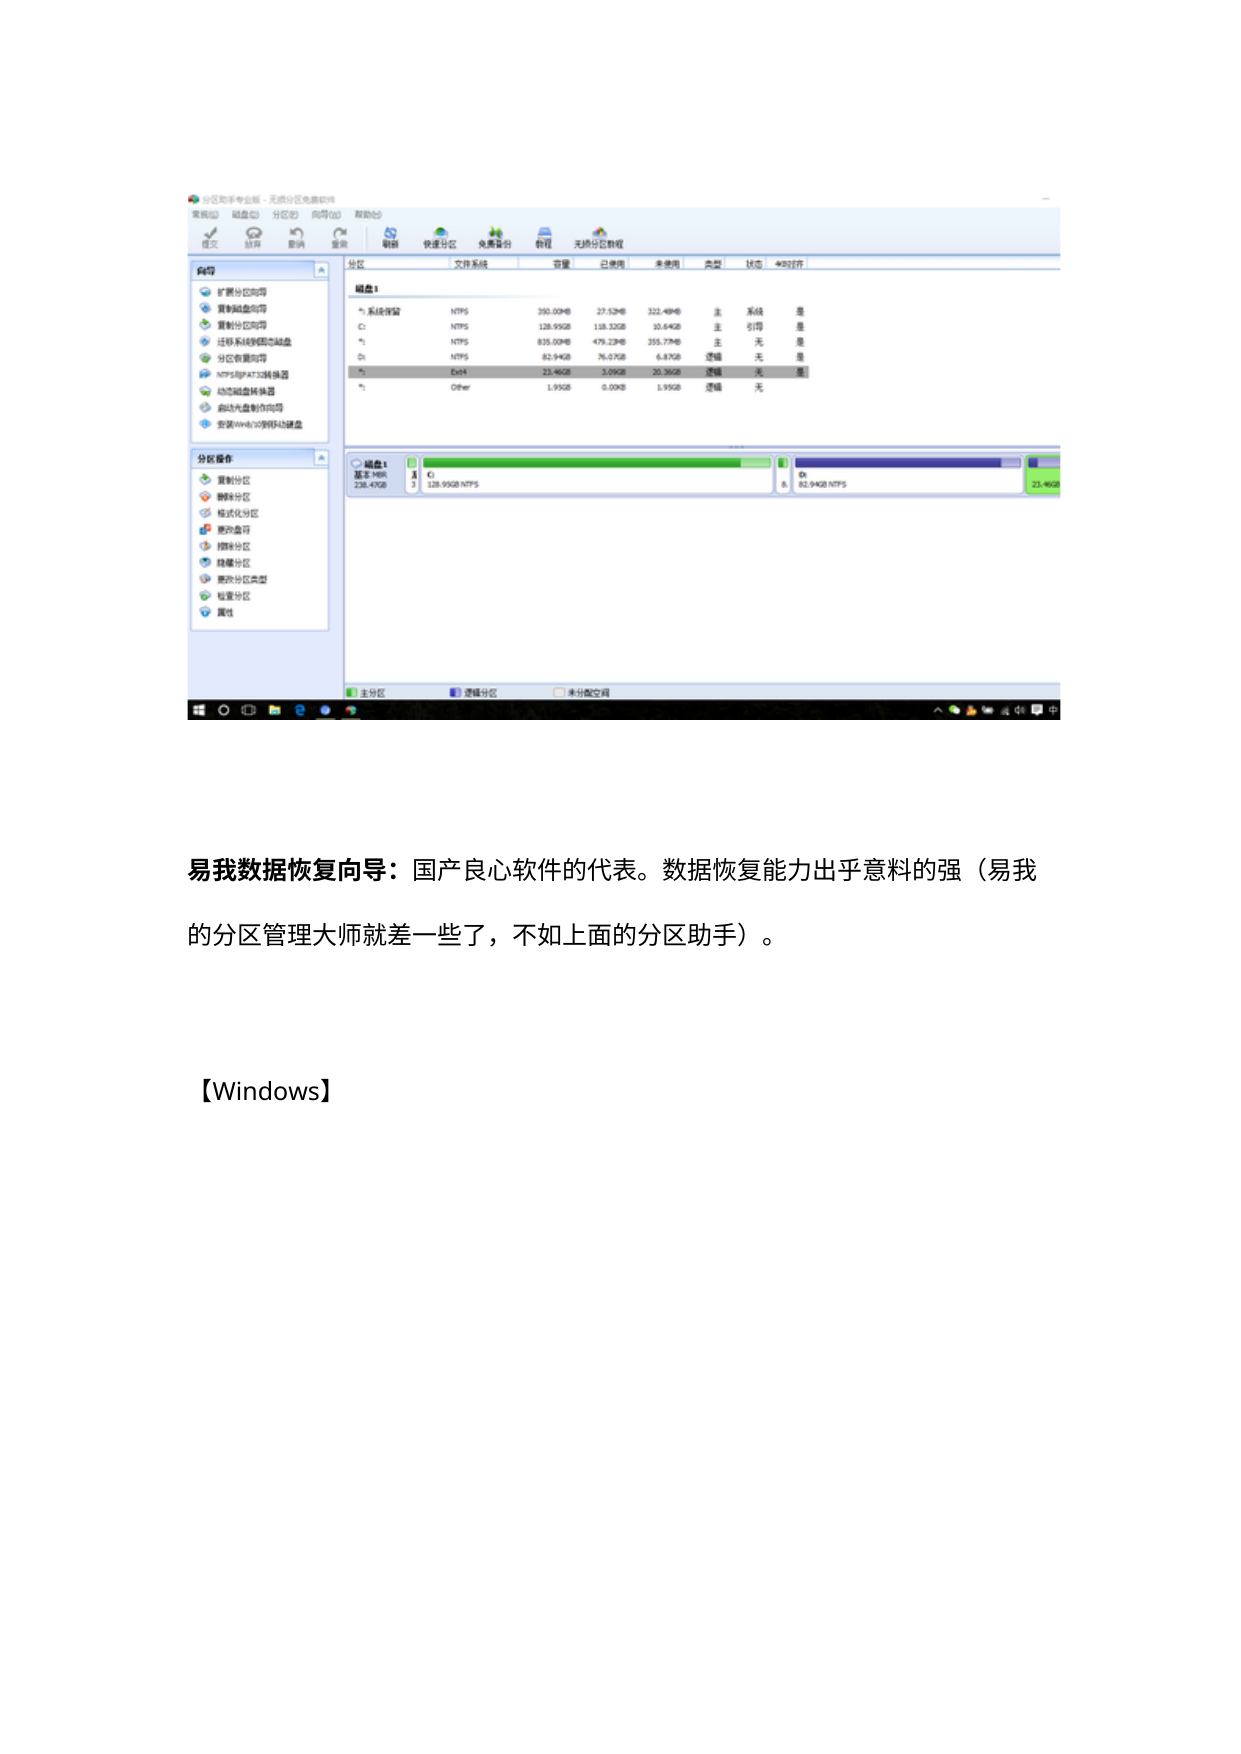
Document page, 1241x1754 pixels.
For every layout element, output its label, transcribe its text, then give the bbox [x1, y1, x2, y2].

picture [187, 192, 1061, 720]
table_header QA&知乎网友提问有哪些工具或者软件堪称神器？ 知乎网友回答： @博文 为了让你永久告别百度图片，我来总结一下高清图片搜索神站： 1.Zerospace - 高品質的 CC0 免費圖片 搜索框内写着大大的“搜索您想要的CC0图片”。那么问题来了：什么是CC0？Creative Commons，可参见台灣創用CC計畫。 也就是说，这里搜索到的高清图片提供免费下载，并且可以无偿使用，是无版权商用哦！设计师们的福音啊！ 2.Pixabay官网Free Images - Pixabay 这里的高品质图片一样免费无版权任意使用！ 在所有的图像和视频Pixabay释放自由版权下创作共用CC0。你可以下载、修改、分发，并使用它们在任何你喜欢的任何东西，即使在商业应用程序中使用它们。不需要归属权。 3.Awesome Wallpapers 免费的墙纸搜索网站。（有知友推荐bing更赞） 4.Instant Logo Search 设计师专属：logo搜索神站。 含全球各大著名品牌logo。下载格式有两种：png让你不用到PS里面去白底；更含SVG矢量图下载哦！ 5.再来一枚设计师和开发常用网站：http://www.iconfont.cn/阿里巴巴旗下的免费icon百科网站。 目前有361049个icon，免费下载矢量源文件，选择时可以打包所有你感兴趣的放在购物车，Download时还可以选择颜色和大小，太贴心有木有！同时支持下载开发用代码。 比如搜索关键词“work”看到的结果： @居里安同学 Raindrop.io：这个我自己试用了一个多月之后才来跟各位报告——它真的太好用啦！这是一个在线书签（我就是这么喜欢这种东西……）各种浏览器插件一个不少，书签分组和打标签功能一应俱全，手机客户端也很棒，完美支持中文，从各种来源导入也很方便，连接速度还很快，简直了。 【Web / Chrome / Opera / Firefox / Android / iOS】 WinZip中文免费版：跟着WinRAR之后老冤家WinZip也对中国免费了。作为老牌资本主义收费软件能卖到现在自然也是有几把刷子，可以试试。 【Windows】 QQ轻聊版官方网站：QQ应该是大多数人生活中不可或缺的一个工具，然而PC版广告着实太多，那么就用官方的轻聊版吧，尽管更新可能慢一点，但是没有广告呀。 【Windows】 维棠 - 全新的视频体验：秒杀各类视频网站的下载器（去找第三方做的绿色版吧……官方广告太多了）。新版界面终于摆脱上世纪风格了，蛮方便的。 【Windows】 FLVCD - 硕鼠官网|FLV下载：维棠有时还是会下载失败，那么推一个大家都知道的硕鼠好了，丑一点就丑一点吧……成功率比较高。 【Windows / Mac / Android】 Internet Download Manager: the fastest download accelerator 将下载速度提升到带宽极限，（同时）嗅探、下载一切视频。（收费）（很久没用过了，不上图了） 【Windows】 Piriform：梨子公司，出品享誉世界的小工具 CCleaner：全球下载超过1000万次的磁盘清理工具； Defraggler：磁盘整理； Recuva：数据恢复 Speccy：电脑硬件信息。 【Windows】 JetClean | Improve PC Performance and Protect Your Privacy, Free Download 另一个简单全面的清理工具，小巧，强大。（很久没更新了，不上图了） 【Windows】 Portable Software For USB Flash Drive: Lupo PenSuite 便携软件启动器，可以装在U盘也可以装在电脑里，快捷方式都是相对路径的，想要移动到到哪里都可以（妈妈再也不用担心我的快捷方式失效了）。 【Windows】 PortableApps.com：PortableApps网站专用便携软件启动器，便携软件也能智能更新了。 【Windows】 sendtosendto：可以为右键“发送到…”增加自定义程序，小工具带来大便捷。 【Windows】 BenVista PhotoZoom Pro 6：神奇的图片放大工具，让你的图片放大后依旧清晰。（收费） 【Windows】 Caesium | Free Image Compression Tool：神奇的图片压缩工具，让你的图片压缩后依旧清晰。 【Windows】（另有用于无损压缩的CaesiumPH，可支持Windows / Mac / Linux）。 Inpaint photo restoration software：神奇的图片去水印工具，方便快捷，完美无瑕（收费）。 【Windows】 ShiftN：矫正照片中的建筑物倾斜，德国出品小工具。 【Windows】 Professional Office add-ins and tools for Office 2013, 2010, 2007 and 2003 为Office增加多标签功能。【Windows】 RIME | 中州韻輸入法引擎：神奇的输入法，两岸三地简体繁体拼音注音五笔仓颉……总有适合你的方案。告别广告一堆又卡的不行的某狗吧。 【Windows / Mac / Linux】 Preme for Windows：系统增强工具，增加很多人性化的小功能，个人尤其喜欢一键窗口置顶的功能。简单的设置界面也漂亮，无各种打扰，不建立任何快捷方式，非常良心。 【Windows】 Time management software：分秒不漏的记录你在用电脑的时候到底在干什么，可以自动分类各种操作，形成统计报表。督促自己干正事的利器。另附善用佳软链接：ManicTime:优秀的个人时间追踪/分析软件（深度使用指南） 【Windows】 分区助手，免费易用的磁盘分区工具：国产良心软件的代表，用来调整分区从未出过任何问题。 【Windows】 易我数据恢复向导：国产良心软件的代表。数据恢复能力出乎意料的强（易我的分区管理大师就差一些了，不如上面的分区助手）。 【Windows】 Q-Dir the Quad Explorer for Windows：一个资源管理器，用它的唯一理由就是有四个窗格，太方便了。 【Windows】 Hornil - StylePix：界面类似Photoshop，功能类似Photoshop，虽然比较简易，但启动迅速，是简单作图时的优秀替代品。免费。【Windows】 FastCopy：一个字就是快（换装SSD后许久未用，不上图了）。【Windows】 CintaNotes - Note Taking Software：富格式的纯文本笔记软件（看起来很玄，但确实是纯文本输入，可以自动识别纯文本中的超链接），简单粘贴一段文字作快速记录极其方便。 【Windows】 PDF Shaper - Merge, Split, Convert PDF and Extract Data：功能齐全的PDF工具箱，包括合并、分割、转换格式、导出数据、添加水印等，可以批量操作。【Windows】 Ad Muncher: Free ad blocking for all browsers：大奶牛，富有盛名的广告拦截软件。历史悠久，口碑极好。现已成为免费软件。【Windows】 SageThumbs 2.0.0.22 [CherubicSoft]：资源管理器插件，可对图片进行多种右键操作，包括预览，裁剪，转换格式，设为壁纸等。可以大幅度提升操作效率的小工具。【Windows】 Universal Extractor：强大的资源提取工具。除了解压常规的压缩文件，还可以从可执行文件（exe）、微软安装包（msi）、2007版Office文档（docx、xlsx、pptx）等许多其他类型的文件中提取资源。【Windows】 Mp3tag - der universelle Tag Editor (ID3v2, MP4, OGG, FLAC, ...)：用于修改MP3文件ID3-Tag信息，即曲名、演唱者、专辑、年月、流派、注释等。ID3-Tag信息完整的歌曲，不仅看起来整齐优美，同时也便于整理、存档。 【Windows】 OX163网络图片下载器 软件首页，搜索数据库、外部脚本更新与下载：网络相册批量下载。【Windows】 Download Icaros：让资源管理器能够显示所有视频格式的缩略图。【Windows】 Media Preview：也是为音、视频添加缩略图。BabelSoft / 博语软件【Windows】 Tracker Software Products : Product：著名的PDF X-Change Viewer，没想到它打开PDF的速度这么快。【Windows】 Stellarium：看星星，看月亮，88宫星座图……性能优异的天象模拟软件，与天文馆一致的体验。开源软件，多平台支持无压力。【Windows / Mac / Linux】 Listary - Fabulous search utility：著名神器，资源管理器插件。在任何目录下均可直接打字展开全局文件搜索，在文件上传/下载时提供方便的全局搜索框，在不想层层跳转到需要上传文件的目录时切换一下资源管理器窗口上传窗口就能自动定位……还有很多功能，请自行体验吧。 【Windows】 Namexif: Rename EXIF Photos：将照片根据EXIF信息进行重命名，以便于整理，分类存档。【Windows】 BOINC - 中国分布式计算总站：为科学研究提供电脑的冗余性能，为人类的发展添砖加瓦。 【Windows / Mac / Linux / FreeBSD】 SAO Utils – SAO风格启动菜单开发日志：国人开发，有史以来最酷炫的程序启动菜单。 【Windows】 Print Conductor：在不打开文档的情况下，批量打印多份文档。【Windows】 Open Freely：可以打开100+种格式的通用文件查看器，要将一部新电脑快速投入使用的好工具。还有：Free Opener - Open Over 80 Different File Formats For Free! 支持超过80种格式的通用查看。【Windows】 按键精灵_按键精灵官方网站：鼠标手的救星，录制键盘与鼠标的操作，将人从重复的工作中解放出来。【Windows】 Resource Hacker：直接就能修改Windows可执行文件和资源文件。【Windows】 排版助手(GIDOT TYPESETTER) 官方网站：很好用的文本整理工具，拿来处理各种文本混乱问题非常好使。 【Windows】 Windows Firewall Control：Windows自带防火墙其实挺好用，只是可用的操作选项太少，WFC可以提供一个更具可操作性的界面，让防火墙配置起来更顺手。【Windows】 DisplayFusion: Multiple Monitors Made Easy! · Binary Fortress Software：一个显示增强工具，主打多显示器易用化，同时也有很多其他的功能。【Windows】 影子系统PowerShadow官网——影子系统PowerShadow唯一官方网站：影子系统，创造虚拟环境，可自定义的自动还原。现已完全免费。【Windows】 Greenshot - a free and open source screenshot tool for productivity：简单易用又顺手的截图工具，而且还开源免费。【Windows】 Cmd Markdown 编辑阅读器：不错的Markdown编辑器，提供了与一般文本排版软件类似的工具栏，非常适于初学者上手。有在线版和客户端，能够云端存储.md文档。 【Web / Windows / Mac / Linux】 GeoGebra：几何画板的最佳替代品，功能全面超越，免费开源，多平台支持，简单易学，应用广泛的数学绘图软件，小学生也能轻松应用解数学题。 【Windows / Mac / Linux / iOS / Android】 YoMail 更高效：能够完美支持Gmail的邮箱客户端，使用体验极佳。更有邮件对话等功能。【Windows / Mac】 Honeyview Image Viewer：我见过最棒的图像查看器，外观简洁，运行极快，界面按钮不多不少正好合适，支持格式多，没有广告，不弹窗，简直把我能想到的优点都占全了。 【Windows】 软众信息-WinRAR独家总代理商 最新官方免费 非商业 个人 简体中文版下载 支持64位非破解版压缩软件 winrar rar安卓版 RAR for Android rar for 安卓：大名鼎鼎、家家必备的WinRAR已经面向中国大陆个人用户免费了。 【Windows / Android】 Google Earth Pro：谷歌地球专业版已宣布免费。Google Earth【Windows】 SUMo：软件更新监视器，类似于XX软件管家的存在，但却那么干净，那么有操守。还支持添加自定义路径，监视绿色软件的版本升级。kcsoftwares.com 的页面 【Windows】 Leanote：一款全新的笔记软件，支持普通格式和Markdown格式，功能恰到好处，唯一的问题是目前的开发程度还不够完善，但已足够使用。 【Windows / Mac / Linux】 Tickeys | 找对打字的感觉：为打字配上音效的小软件，虽然没什么实际用途但是挺好玩。 【Windows / Mac / Linux】 桌面日历：把事情全都码在桌面上。 【Windows】 Easy 7-Zip - An Easy-to-use Version of 7-Zip, Free Download：给7-Zip加上了易于使用的可视化选项，让7-Zip像WinRAR一样易于上手。【Windows】 SpaceSniffer：直观查看硬盘占用。 【Windows】 GeekUninstaller：单文件卸载小工具，完爆各类软件管家。 【Windows】 RightMenuMgr：右键按钮管家，管理你那越来越长的右键菜单。 【Windows】 Visual Subst：将普通文件夹映射为分区。【Windows】 FontLoader：临时挂载字体文件，随挂随用，避免无谓的安装占用磁盘。【Windows】 Hard Disk Serial Number Changer：修改硬盘分区盘符。 【Windows】 FileTime：修改文件的时间属性。【Windows】 好压批量文件改名工具：从国产软件好压中提取的文件批量重命名工具，高效易用。 【Windows】 注册表定位器：直接打开需要定位的注册表位置，无需一层层手动点击。 【Windows】 Desktops：微软Sysinternals工具集之一，极其小巧的多桌面小工具。【Windows】 FindDupFile：寻找硬盘中的重复文件。 【Windows】 JPEGsnoop：检查图片是否被PS过。ImpulseAdventure 【Windows】 Text 2 Folders：将想要批量建立的文件夹名字输入，一次即可建立一批文件夹。Skwire Empire【Windows】 易集 - 最好用的网络收藏夹：已被http://Raindrop.io打败，不上图了。【Web / iOS / IE / Chrome / Firefox / Safari / Opera】 Atavi - bookmark manager：已被Raindrop.io打败，不上图了。【Web / IE / Chrome / Firefox / Safari / Opera】 首页 - HoneyComb：推荐！世界历史地图，数据可下载为SWF文件。【Web】 http://geacron.com/home-zh-hans/?lang=zh-hans：推荐！同样是世界历史地图，有iOS/Android/Amazon客户端。【Web / iOS Android / Amazon】 Giveaway of the Day：每日赠送一款收费软件（限免），有的十分重量级。北京时间下午4点（若已执行夏令时则是3点）更新。可以RSS订阅。官网还有限免手机应用、限免游戏。 【Web】 Software Coupon Codes, Software Deals, Software Discounts：每天发布多个限时免费软件和折扣软件，不仅数量很多，质量也很高。 【Web】 Daily giveaways and discounts：新近发现的正版软件限时免费、限时折扣推荐站。【Web】 Giveaway Club：仍然是一个软件限时免费网站（我是怎么发现这么多个的）。 【Web】 赛尔校园先锋官方网站：一个为大学生提供教育优惠价产品的网站。有Apple、Microsoft、Adobe等公司的硬件设备和/或大型软件。优惠幅度可观，正版强迫症患者必备。 【Web】 DocsPal - Free online file Converter and Viewer：全部格式通吃的在线格式转换工具。 【Web】 File2HD.com：获取任意网页中的图片、视频等任意资源。【Web】 Bucee雜誌館 | 电子杂志、电子书免费下载：更新频率极其高的杂志下载网站。 【Web】 APK Downloader [Latest] Download Directly：以APK形式下载Google Play商店中的应用。 【Web】 Handpicked free fonts for graphic designers with commercial-use licenses.：字体松鼠，提供大量可以免费使用的英文字体。设计师福音。美工仔福音。 【Web】 MSDN, 我告诉你：可下载包括各代Windows、Office在内的微软的系统、应用程序、商业解决方案、大型开发工具……等等的安装镜像。 【Web】 LavaRadio - 最好的环境音乐电台：提供纯粹的环境音乐，号称“国内首家真正的环境音乐电台”。适合工作/学习的时候提供背景音乐。 【Web】 Beijing Air Pollution: Real-time PM2.5 Air Quality Index (AQI)：实时PM2.5空气质量指数。其实除PM2.5以外还有多项指标，包括风力、湿度、臭氧、二氧化碳等。这个数字是决定今天干啥的重要依据。 【Web / iOS / Android / Chrome / Firefox】 File Destructor 2.0：一个在线生成损坏文件的网站，格式、大小均可自定义。有利于加重拖延症晚期患者的病情。 【Web】 你注册过哪些网站？一搜便知：这个很厉害。 【Web】 快速创建收件夹 -xzc.cn：通过一个特定的链接，直接利用百度网盘这个空间收取多人的文件，上交文件的人都不需要注册百度账号，可用于各种团队的文件收集。 [186, 162, 1061, 1218]
